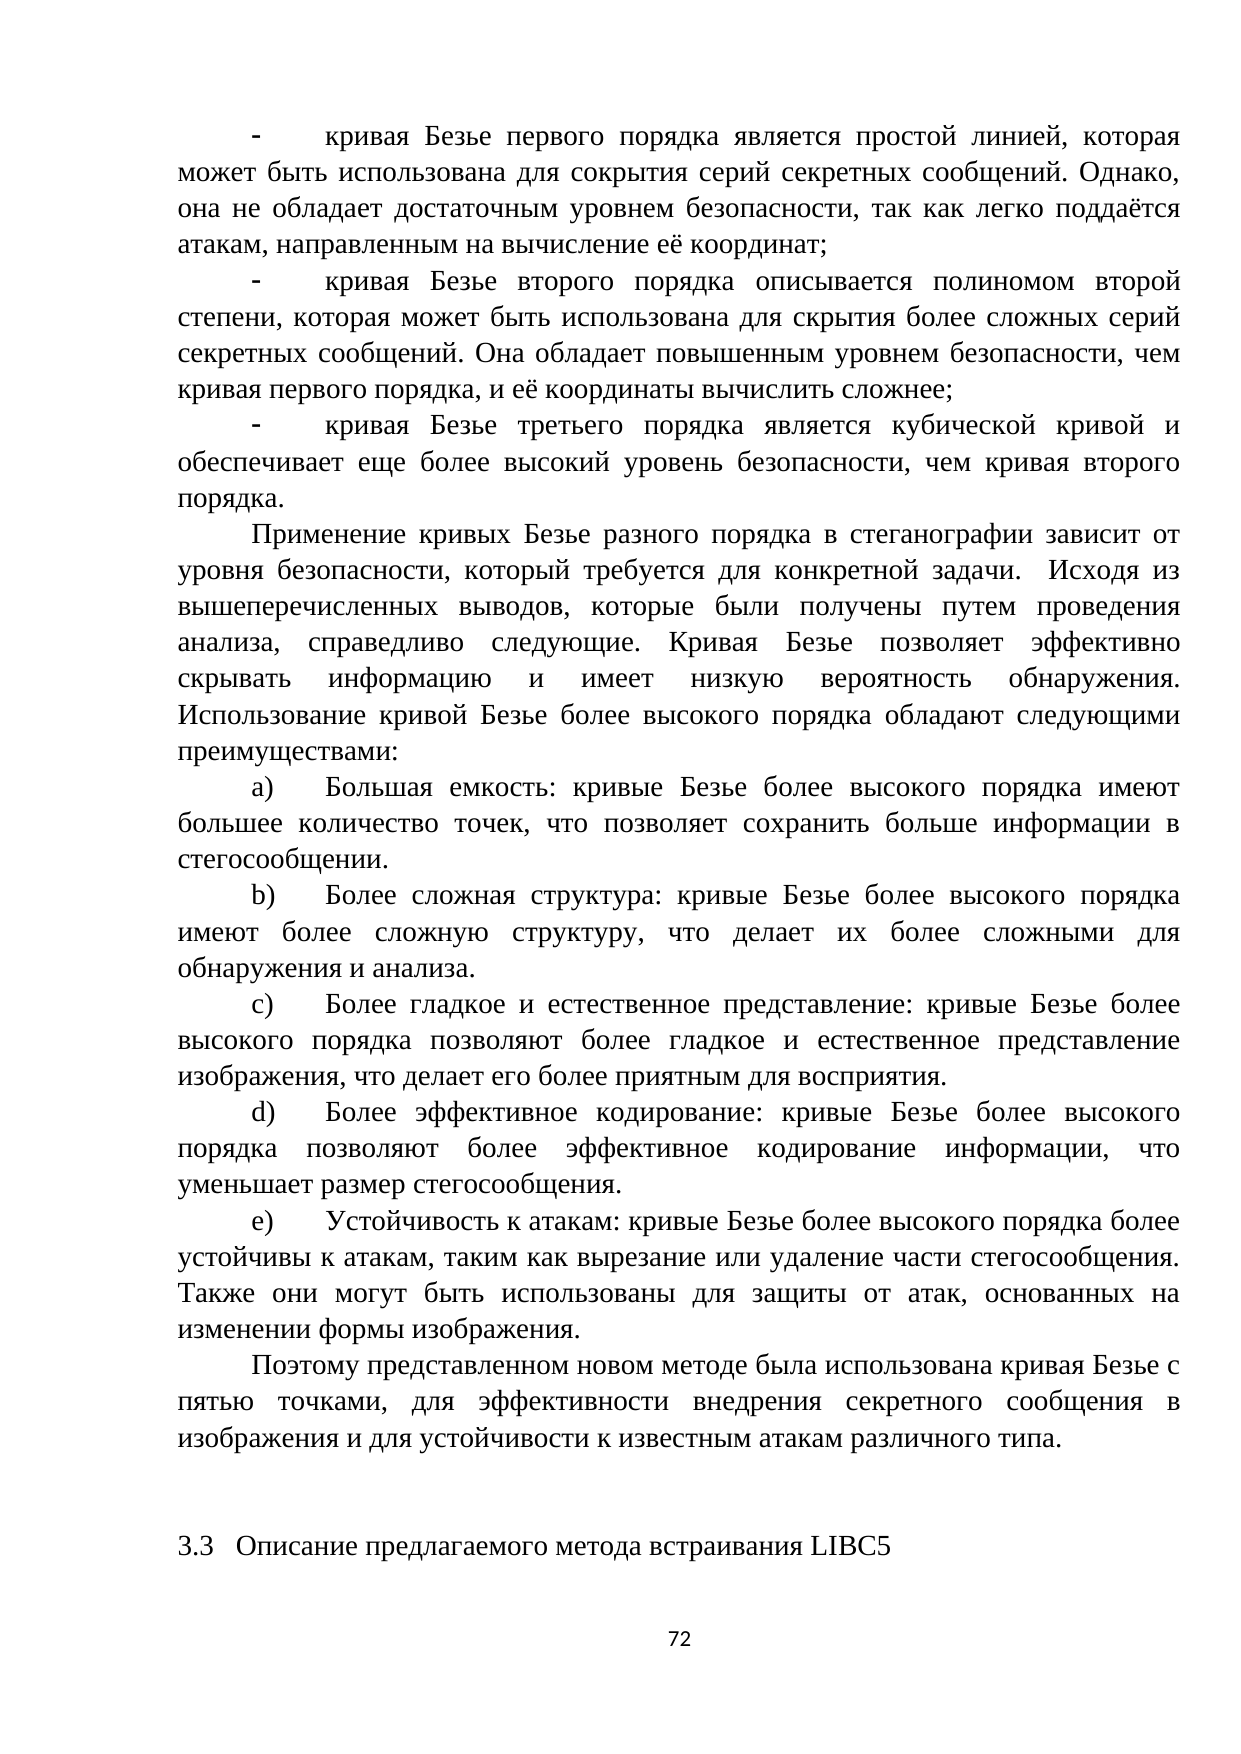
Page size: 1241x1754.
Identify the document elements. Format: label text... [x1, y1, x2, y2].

text Применение кривых Безье разного порядка в стеганографии зависит от уровня безопасности, который требуется для конкретной задачи. Исходя из вышеперечисленных выводов, которые были получены путем проведения анализа, справедливо следующие. Кривая Безье позволяет эффективно скрывать информацию и имеет низкую вероятность обнаружения. Использование кривой Безье более высокого порядка обладают следующими преимуществами: [177, 516, 1181, 766]
list Более сложная структура: кривые Безье более высокого порядка имеют более сложную структуру, что делает их более сложными для обнаружения и анализа. [177, 877, 1181, 983]
list кривая Безье первого порядка является простой линией, которая может быть использована для сокрытия серий секретных сообщений. Однако, она не обладает достаточным уровнем безопасности, так как легко поддаётся атакам, направленным на вычисление её координат; [177, 118, 1181, 260]
list Большая емкость: кривые Безье более высокого порядка имеют большее количество точек, что позволяет сохранить больше информации в стегосообщении. [177, 769, 1181, 875]
list кривая Безье второго порядка описывается полиномом второй степени, которая может быть использована для скрытия более сложных серий секретных сообщений. Она обладает повышенным уровнем безопасности, чем кривая первого порядка, и её координаты вычислить сложнее; [177, 263, 1181, 405]
list кривая Безье третьего порядка является кубической кривой и обеспечивает еще более высокий уровень безопасности, чем кривая второго порядка. [177, 407, 1181, 513]
subtitle 3.3 Описание предлагаемого метода встраивания LIBC5 [177, 1528, 1181, 1562]
list Более гладкое и естественное представление: кривые Безье более высокого порядка позволяют более гладкое и естественное представление изображения, что делает его более приятным для восприятия. [177, 986, 1181, 1092]
text Поэтому представленном новом методе была использована кривая Безье с пятью точками, для эффективности внедрения секретного сообщения в изображения и для устойчивости к известным атакам различного типа. [177, 1347, 1181, 1453]
list Устойчивость к атакам: кривые Безье более высокого порядка более устойчивы к атакам, таким как вырезание или удаление части стегосообщения. Также они могут быть использованы для защиты от атак, основанных на изменении формы изображения. [177, 1203, 1181, 1345]
list Более эффективное кодирование: кривые Безье более высокого порядка позволяют более эффективное кодирование информации, что уменьшает размер стегосообщения. [177, 1094, 1181, 1200]
